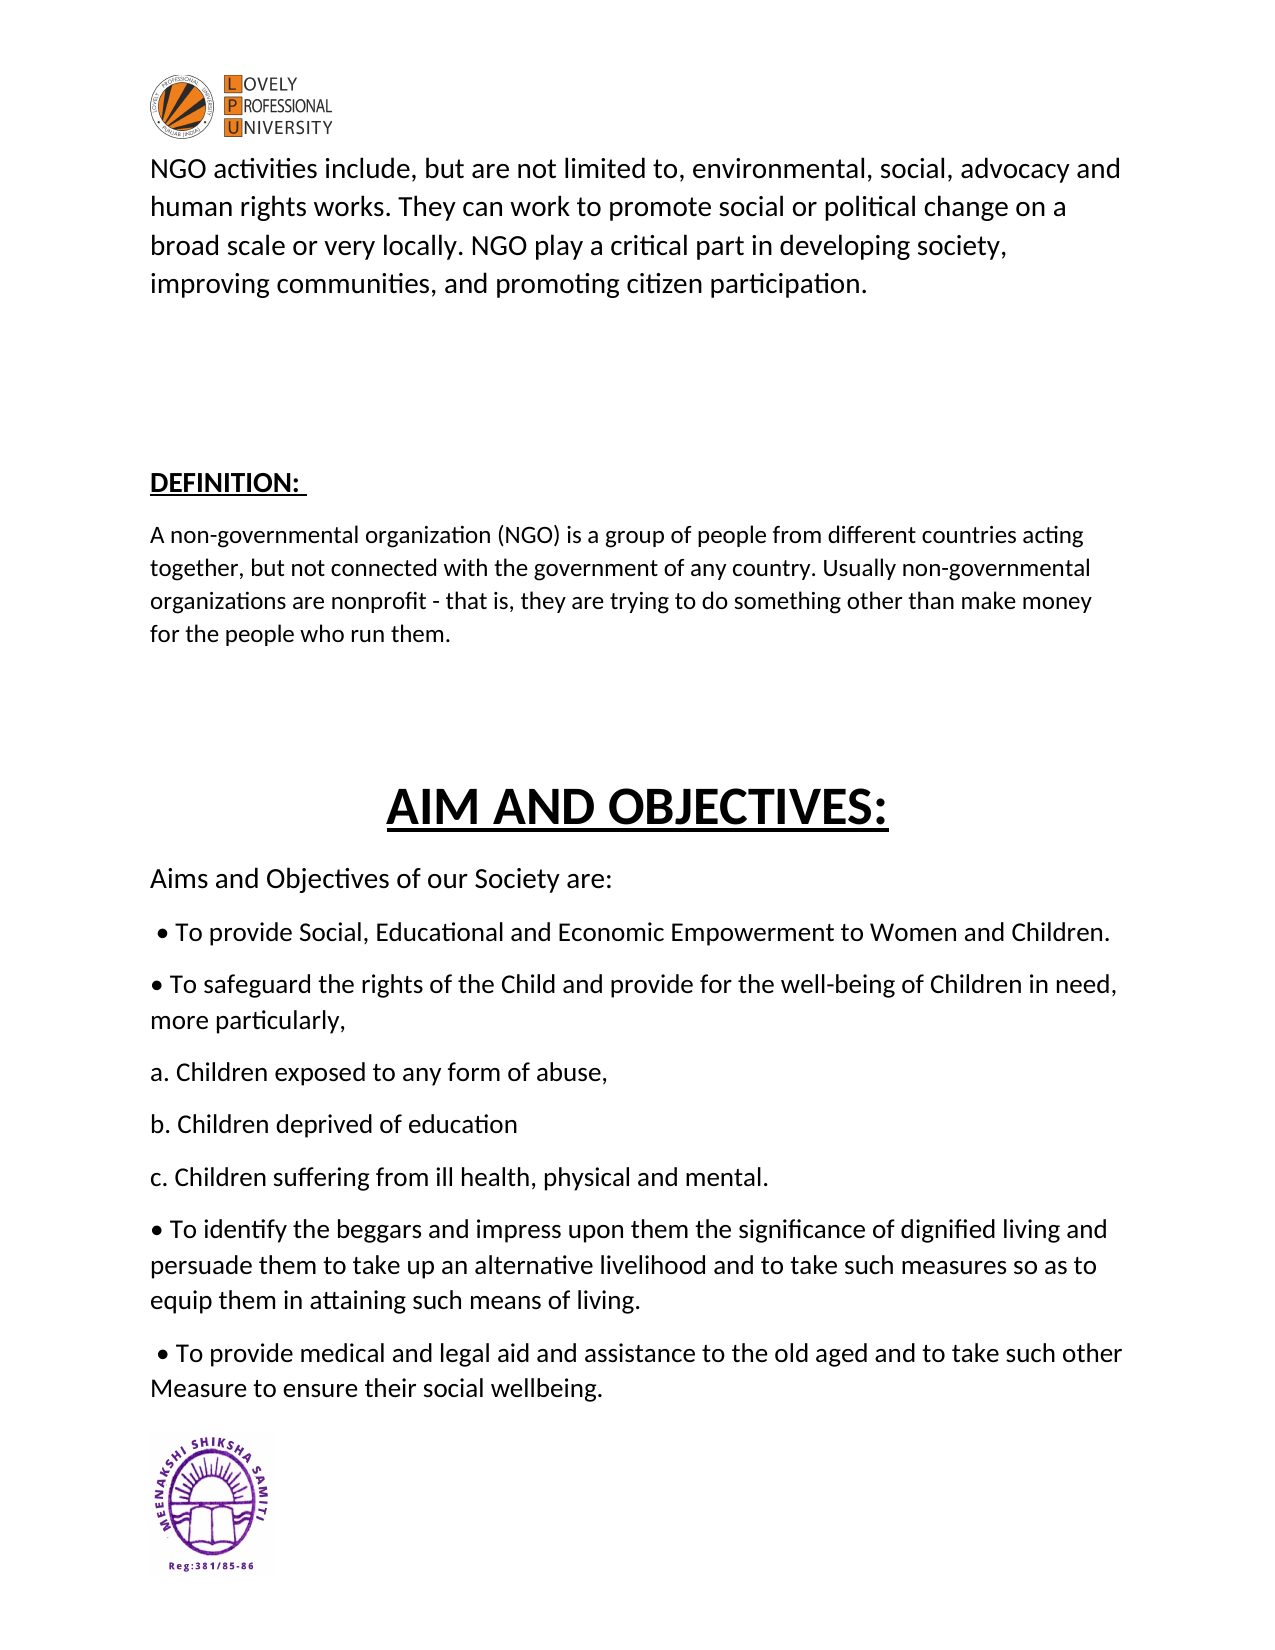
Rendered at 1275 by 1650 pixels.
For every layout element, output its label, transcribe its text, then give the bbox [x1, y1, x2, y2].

text • To identify the beggars and impress upon them the significance of dignified living and persuade them to take up an alternative livelihood and to take such measures so as to equip them in attaining such means of living. [150, 1212, 1125, 1317]
text • To safeguard the rights of the Child and provide for the well-being of Children in need, more particularly, [150, 967, 1125, 1036]
text b. Children deprived of education [150, 1108, 1125, 1141]
picture [150, 75, 333, 139]
text AIM AND OBJECTIVES: [150, 772, 1125, 838]
text a. Children exposed to any form of abuse, [150, 1055, 1125, 1088]
text • To provide Social, Educational and Economic Empowerment to Women and Children. [150, 915, 1125, 948]
text A non-governmental organization (NGO) is a group of people from different countries acting together, but not connected with the government of any country. Usually non-governmental organizations are nonprofit - that is, they are trying to do something other than make money for the people who run them. [150, 519, 1125, 648]
text c. Children suffering from ill health, physical and mental. [150, 1160, 1125, 1193]
text NGO activities include, but are not limited to, environmental, social, advocacy and human rights works. They can work to promote social or political change on a broad scale or very locally. NGO play a critical part in developing society, improving communities, and promoting citizen participation. [150, 150, 1125, 301]
text • To provide medical and legal aid and assistance to the old aged and to take such other Measure to ensure their social wellbeing. [150, 1336, 1125, 1404]
text Aims and Objectives of our Society are: [150, 860, 1125, 896]
text DEFINITION: [150, 464, 1125, 499]
picture [150, 1433, 274, 1576]
